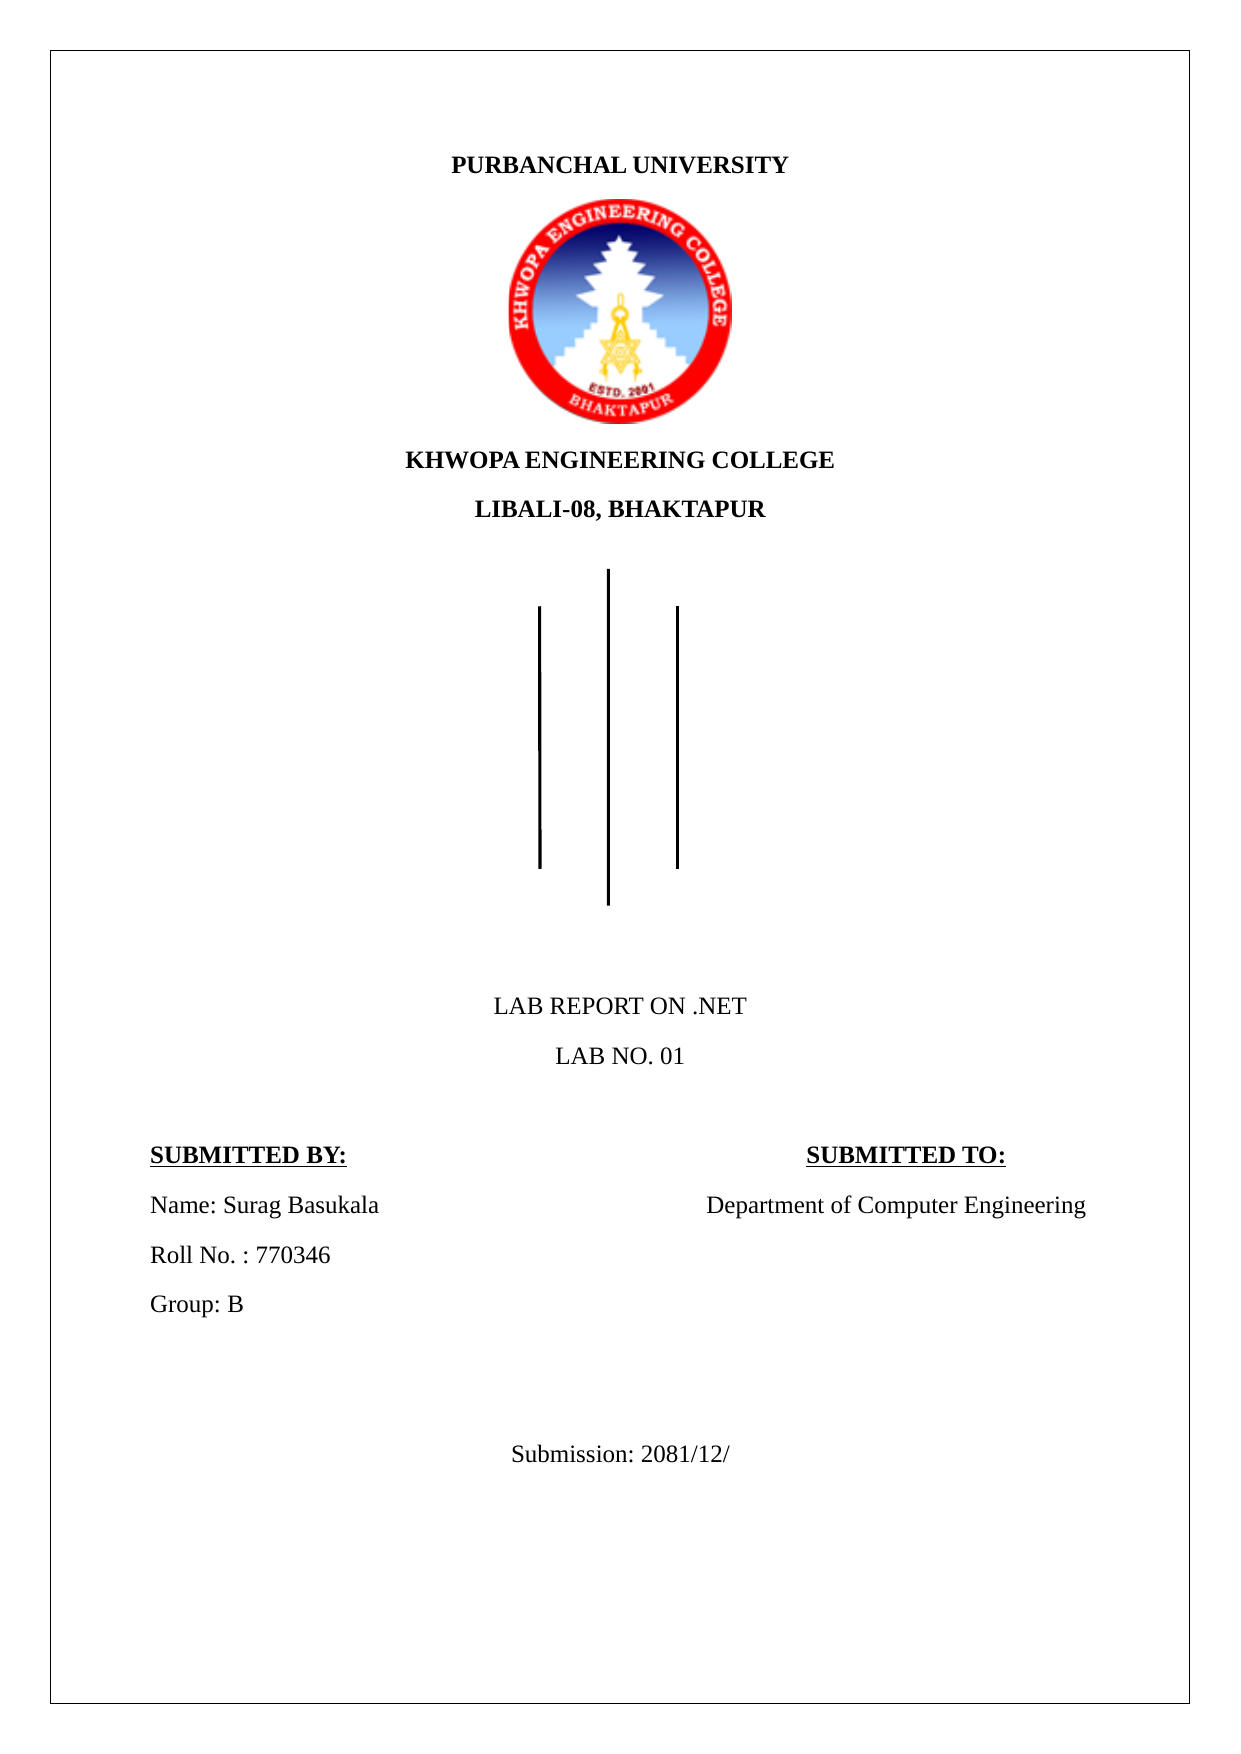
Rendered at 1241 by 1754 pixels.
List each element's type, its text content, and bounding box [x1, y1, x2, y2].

picture [508, 199, 732, 424]
text LIBALI-08, BHAKTAPUR [150, 494, 1090, 523]
text Submission: 2081/12/ [150, 1439, 1090, 1467]
text Group: B [150, 1289, 1090, 1318]
text KHWOPA ENGINEERING COLLEGE [150, 445, 1090, 474]
text Name: Surag Basukala Department of Computer Engineering [150, 1190, 1090, 1219]
text PURBANCHAL UNIVERSITY [150, 150, 1090, 179]
text SUBMITTED BY: SUBMITTED TO: [150, 1141, 1090, 1169]
text Roll No. : 770346 [150, 1240, 1090, 1269]
text LAB REPORT ON .NET [150, 991, 1090, 1020]
text LAB NO. 01 [150, 1041, 1090, 1070]
